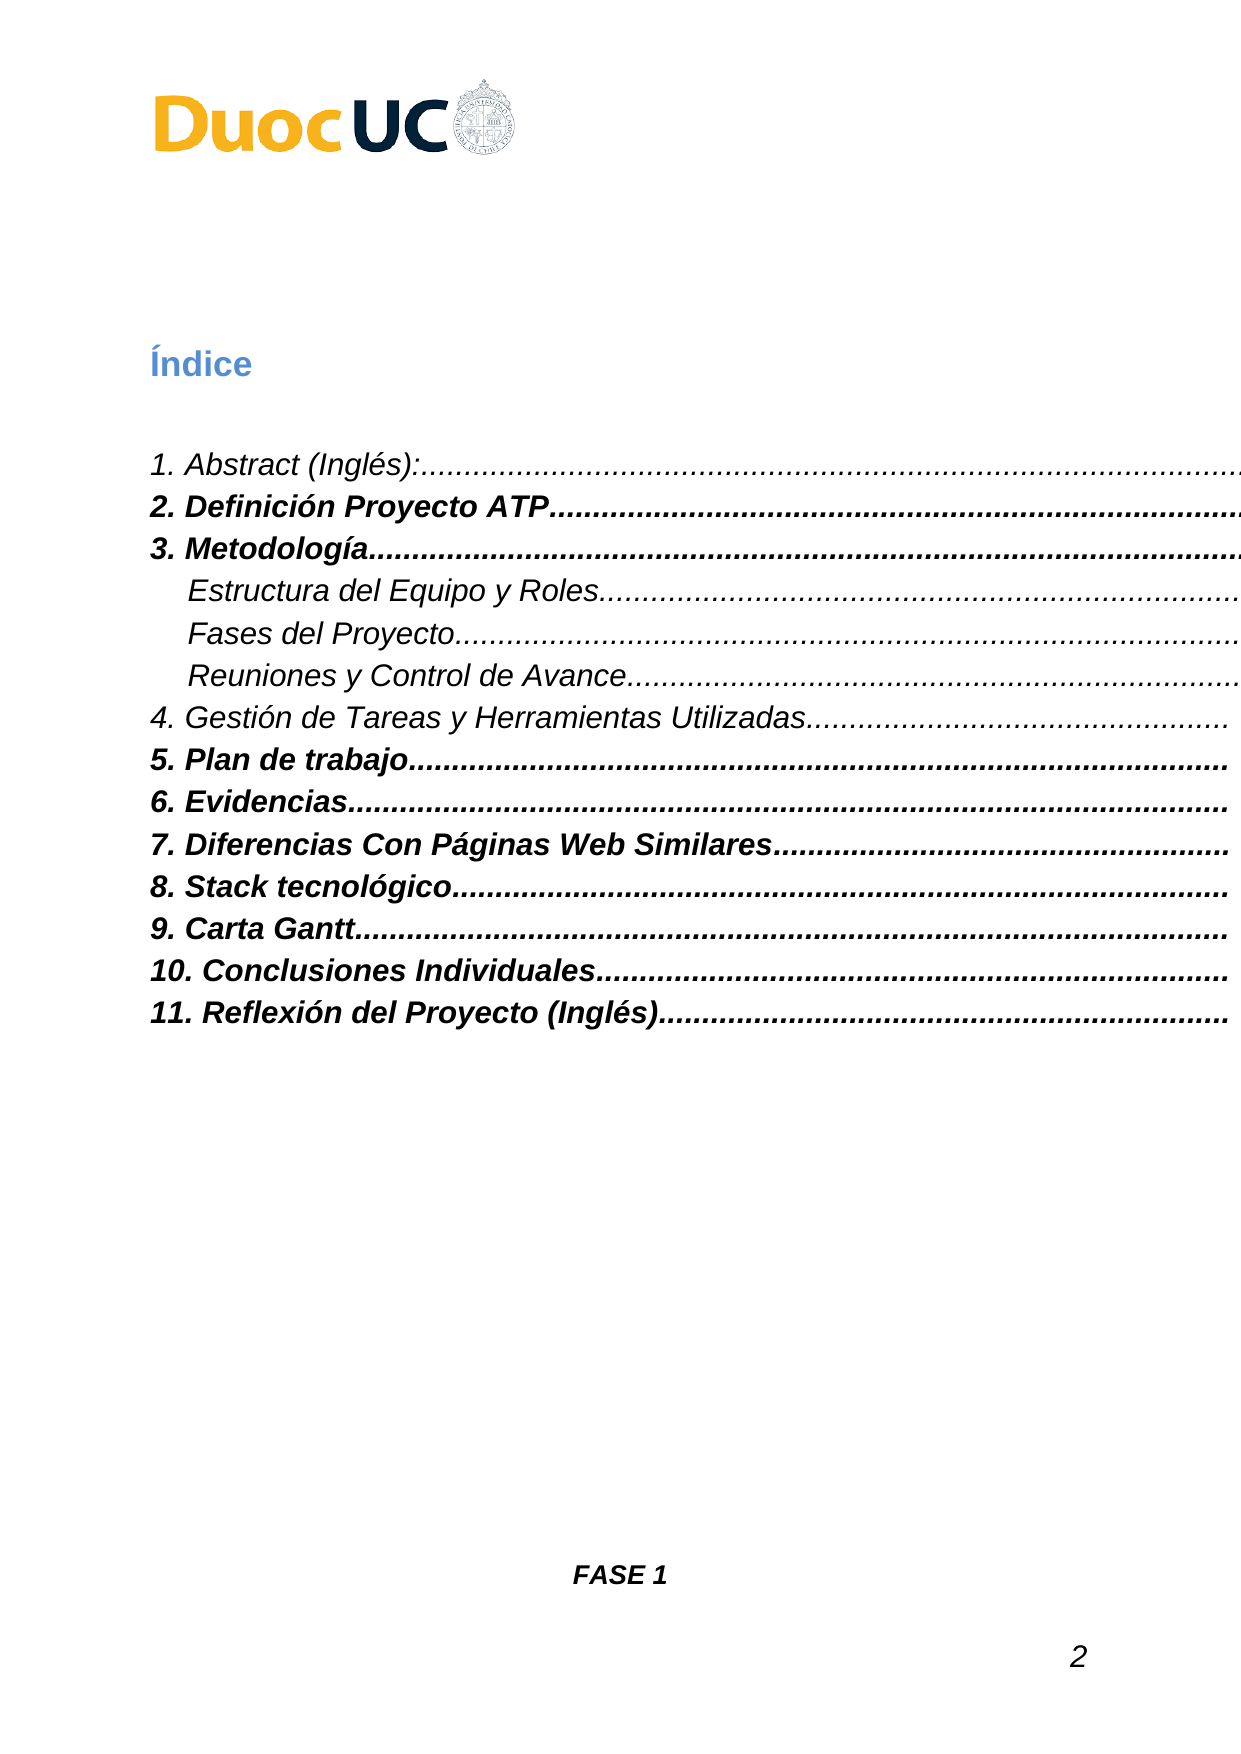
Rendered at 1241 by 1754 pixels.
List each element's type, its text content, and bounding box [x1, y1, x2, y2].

picture [150, 75, 518, 159]
text FASE 1 [150, 1559, 1090, 1590]
text Índice [150, 343, 1090, 384]
